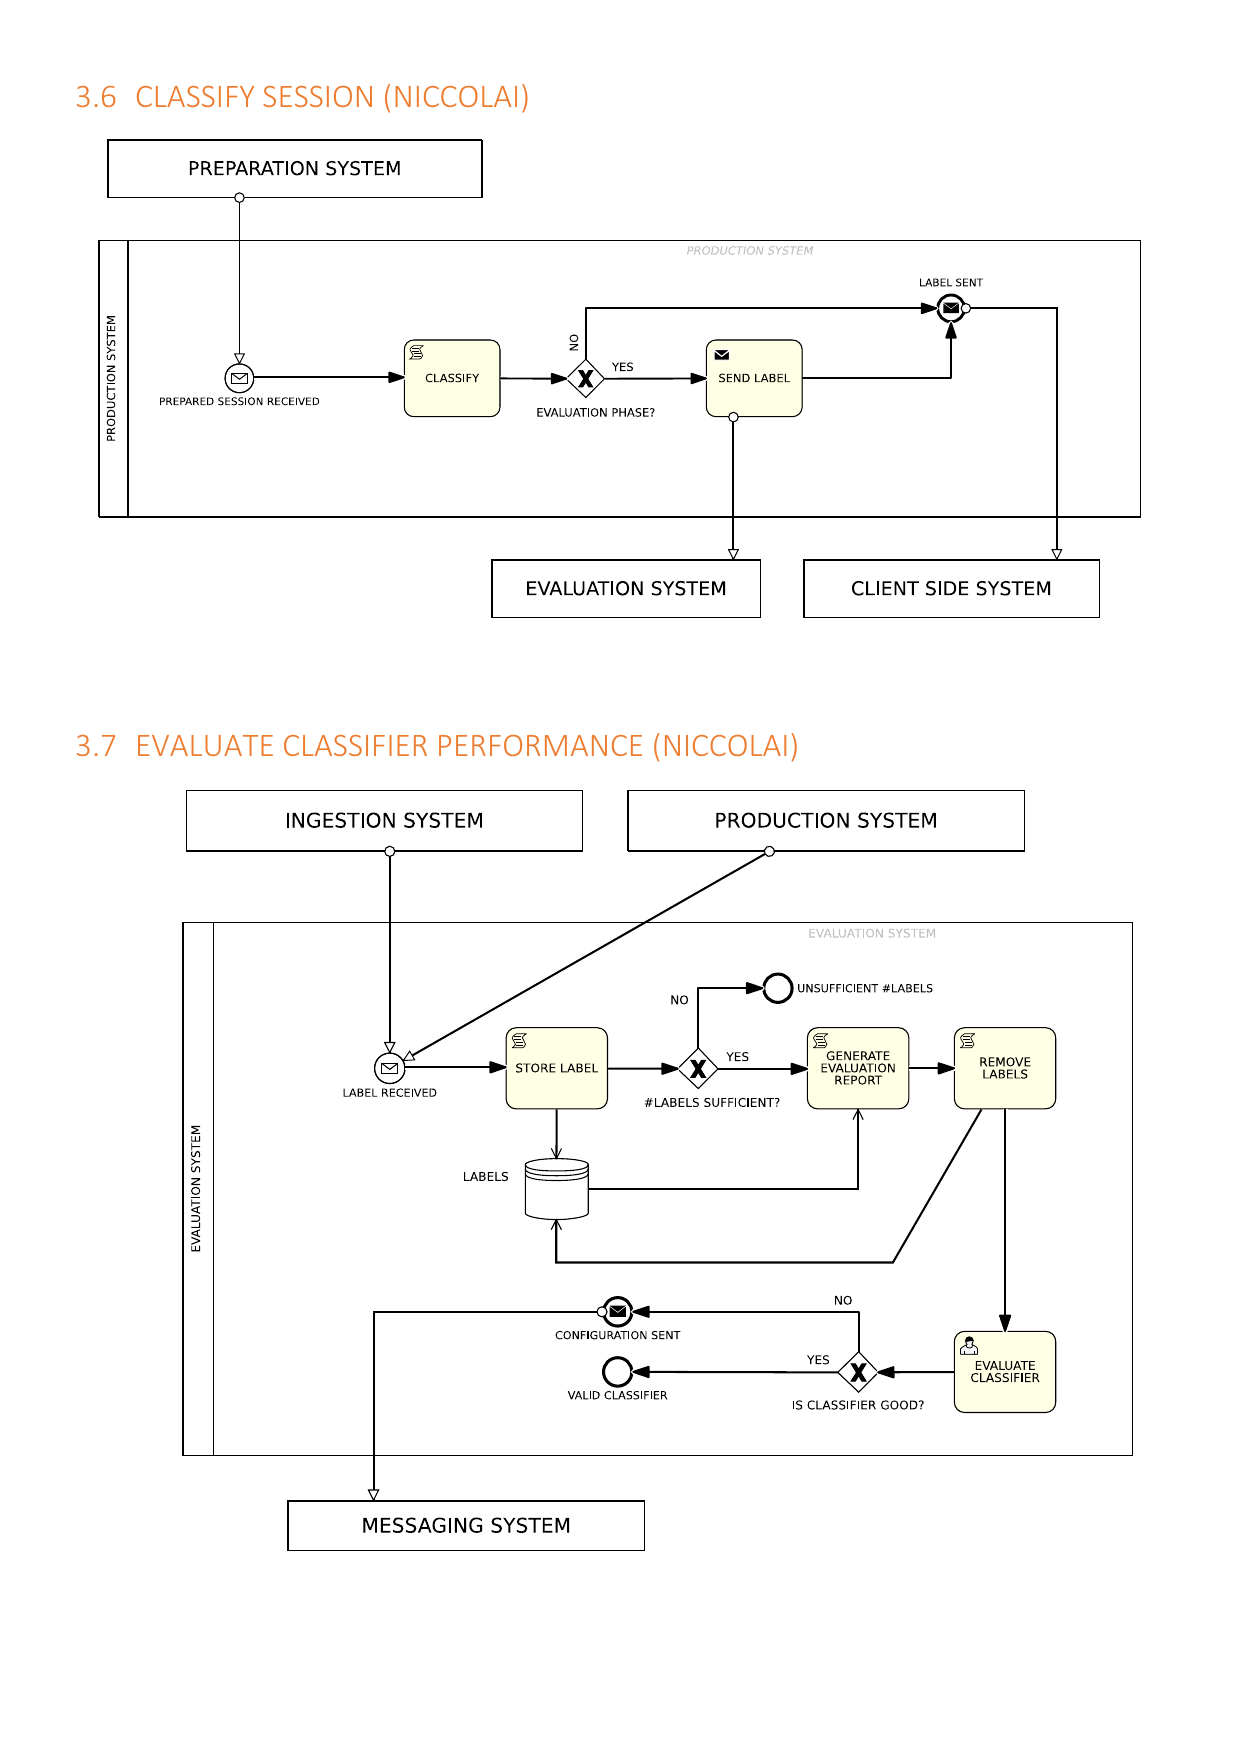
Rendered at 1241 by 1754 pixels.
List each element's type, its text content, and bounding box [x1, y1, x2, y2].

subtitle CLASSIFY SESSION (NICCOLAI) [75, 75, 1165, 116]
subtitle EVALUATE CLASSIFIER PERFORMANCE (NICCOLAI) [75, 724, 1165, 765]
